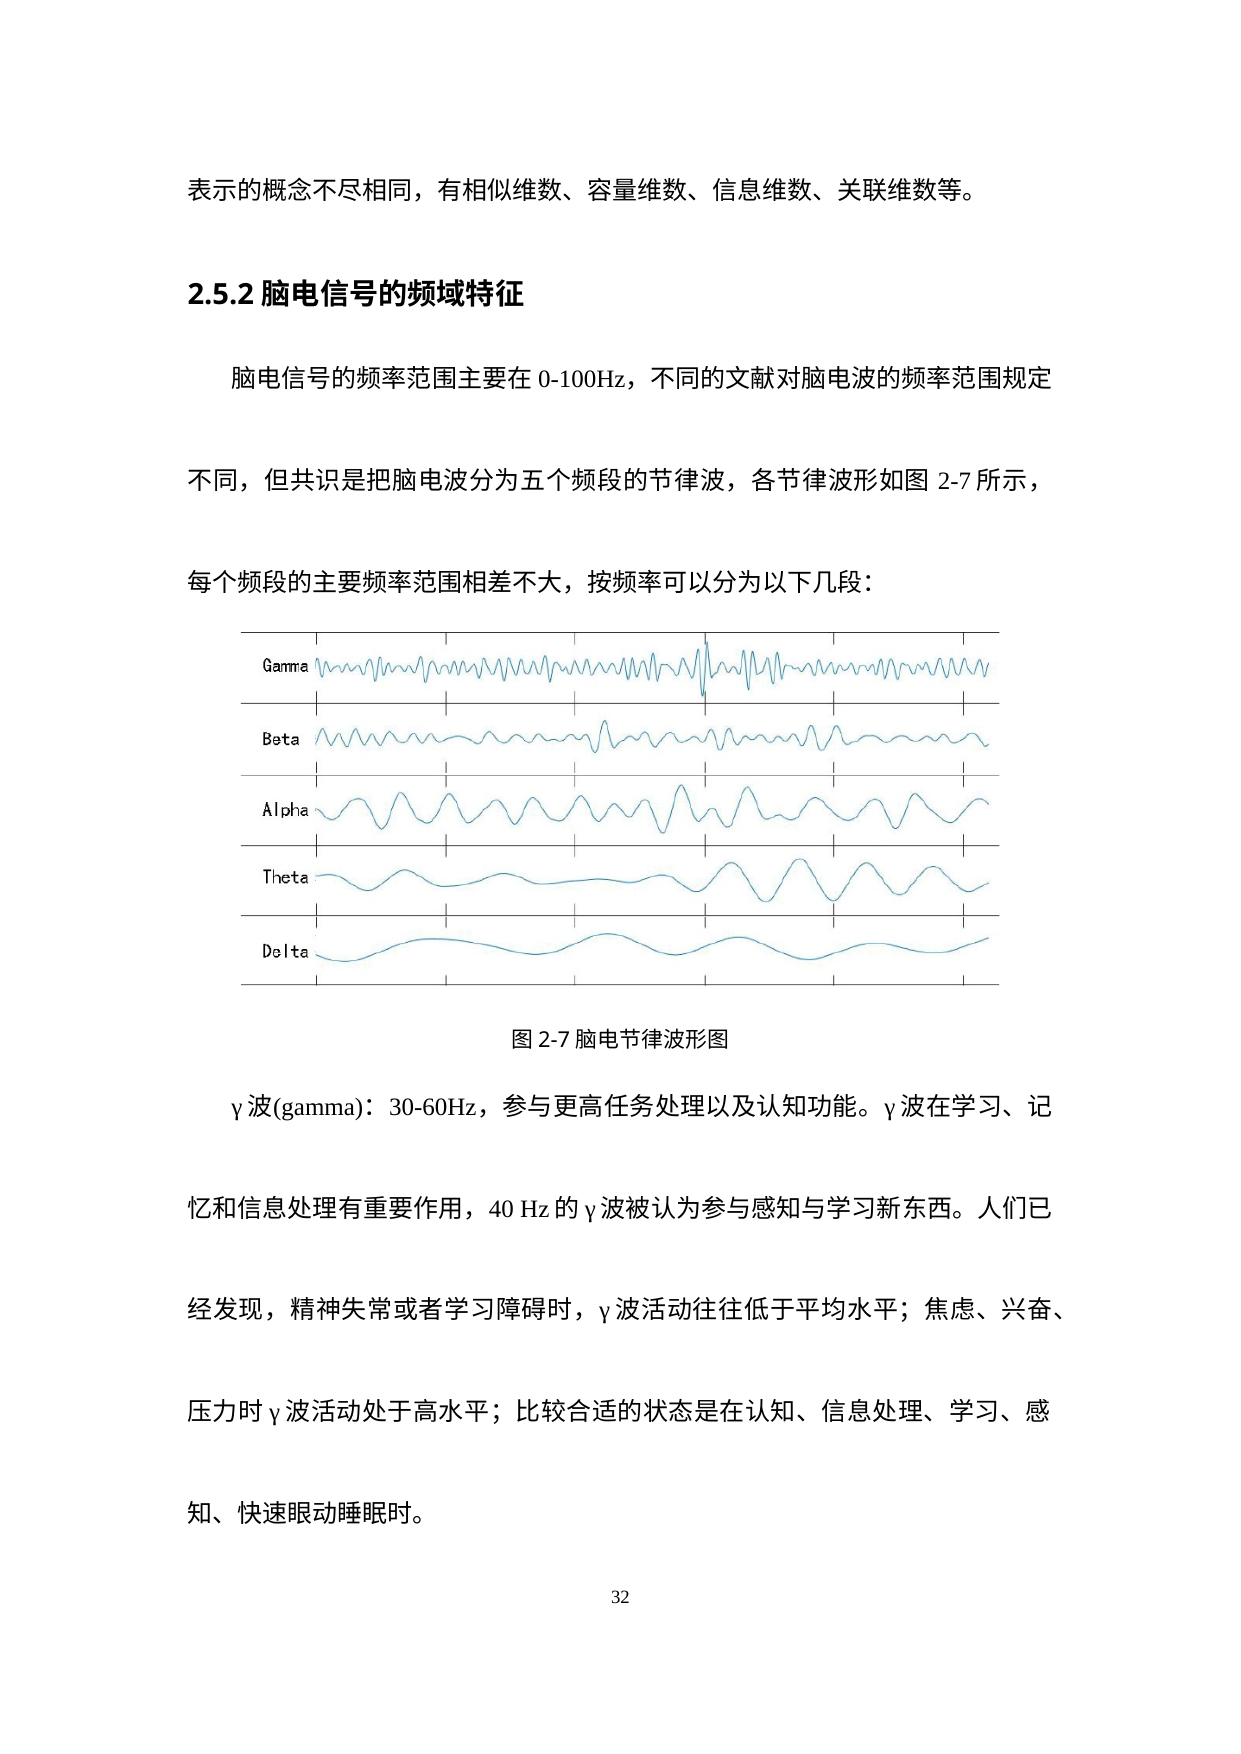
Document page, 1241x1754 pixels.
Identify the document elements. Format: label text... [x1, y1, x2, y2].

text 图2-7 脑电节律波形图 [187, 1021, 1053, 1054]
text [187, 155, 1053, 223]
text γ波(gamma)：30-60Hz，参与更高任务处理以及认知功能。γ波在学习、记忆和信息处理有重要作用，40 Hz的γ波被认为参与感知与学习新东西。人们已经发现，精神失常或者学习障碍时，γ波活动往往低于平均水平；焦虑、兴奋、压力时γ波活动处于高水平；比较合适的状态是在认知、信息处理、学习、感知、快速眼动睡眠时。 [187, 1070, 1053, 1546]
text 脑电信号的频率范围主要在0-100Hz，不同的文献对脑电波的频率范围规定不同，但共识是把脑电波分为五个频段的节律波，各节律波形如图2-7所示，每个频段的主要频率范围相差不大，按频率可以分为以下几段： [187, 343, 1053, 614]
picture [240, 632, 1000, 986]
subtitle 2.5.2 脑电信号的频域特征 [187, 258, 1053, 326]
